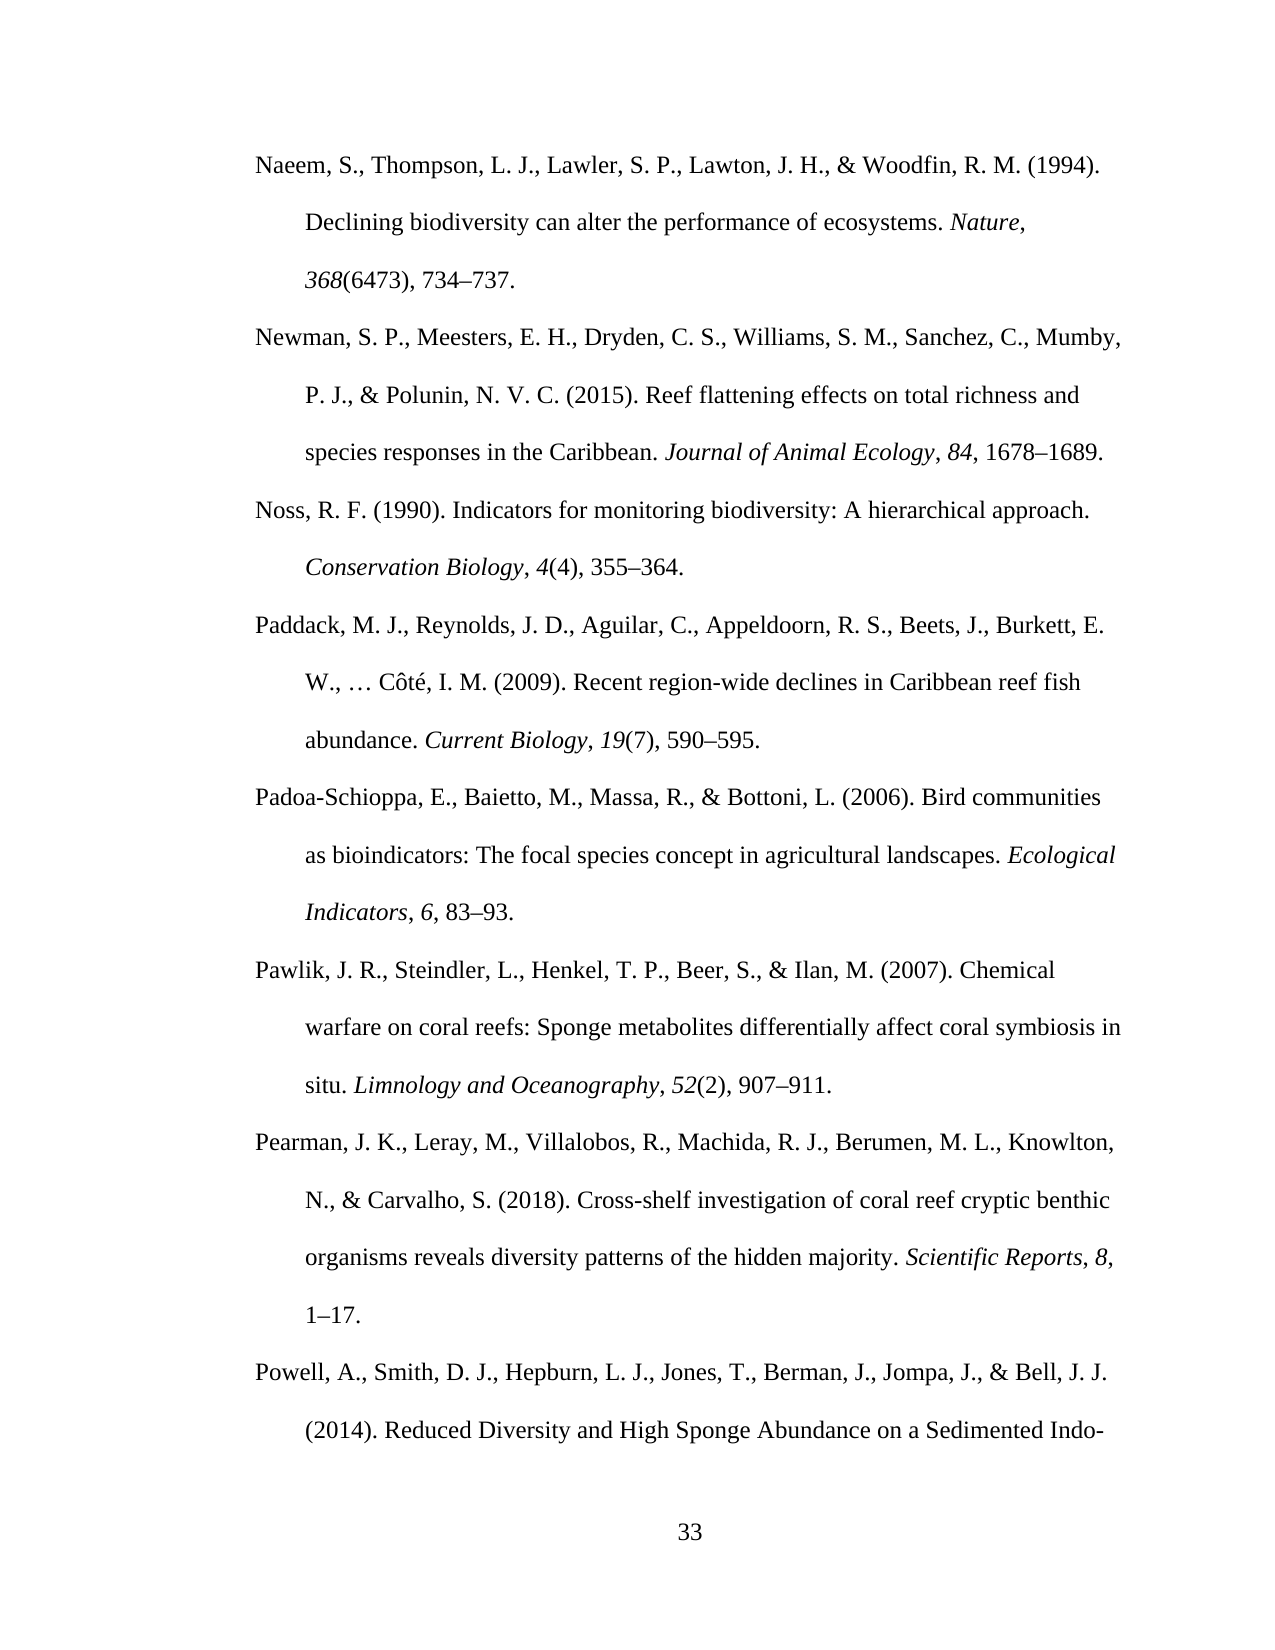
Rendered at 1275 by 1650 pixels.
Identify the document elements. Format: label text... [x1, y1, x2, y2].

text Pearman, J. K., Leray, M., Villalobos, R., Machida, R. J., Berumen, M. L., Knowlton, N., & Carvalho, S. (2018). Cross-shelf investigation of coral reef cryptic benthic organisms reveals diversity patterns of the hidden majority. Scientific Reports, 8, 1–17. [255, 1127, 1125, 1329]
text Naeem, S., Thompson, L. J., Lawler, S. P., Lawton, J. H., & Woodfin, R. M. (1994). Declining biodiversity can alter the performance of ecosystems. Nature, 368(6473), 734–737. [255, 150, 1125, 294]
text Newman, S. P., Meesters, E. H., Dryden, C. S., Williams, S. M., Sanchez, C., Mumby, P. J., & Polunin, N. V. C. (2015). Reef flattening effects on total richness and species responses in the Caribbean. Journal of Animal Ecology, 84, 1678–1689. [255, 322, 1125, 466]
text Noss, R. F. (1990). Indicators for monitoring biodiversity: A hierarchical approach. Conservation Biology, 4(4), 355–364. [255, 495, 1125, 581]
text Paddack, M. J., Reynolds, J. D., Aguilar, C., Appeldoorn, R. S., Beets, J., Burkett, E. W., … Côté, I. M. (2009). Recent region-wide declines in Caribbean reef fish abundance. Current Biology, 19(7), 590–595. [255, 610, 1125, 754]
text Padoa-Schioppa, E., Baietto, M., Massa, R., & Bottoni, L. (2006). Bird communities as bioindicators: The focal species concept in agricultural landscapes. Ecological Indicators, 6, 83–93. [255, 782, 1125, 926]
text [255, 1357, 1125, 1444]
text Pawlik, J. R., Steindler, L., Henkel, T. P., Beer, S., & Ilan, M. (2007). Chemical warfare on coral reefs: Sponge metabolites differentially affect coral symbiosis in situ. Limnology and Oceanography, 52(2), 907–911. [255, 955, 1125, 1099]
